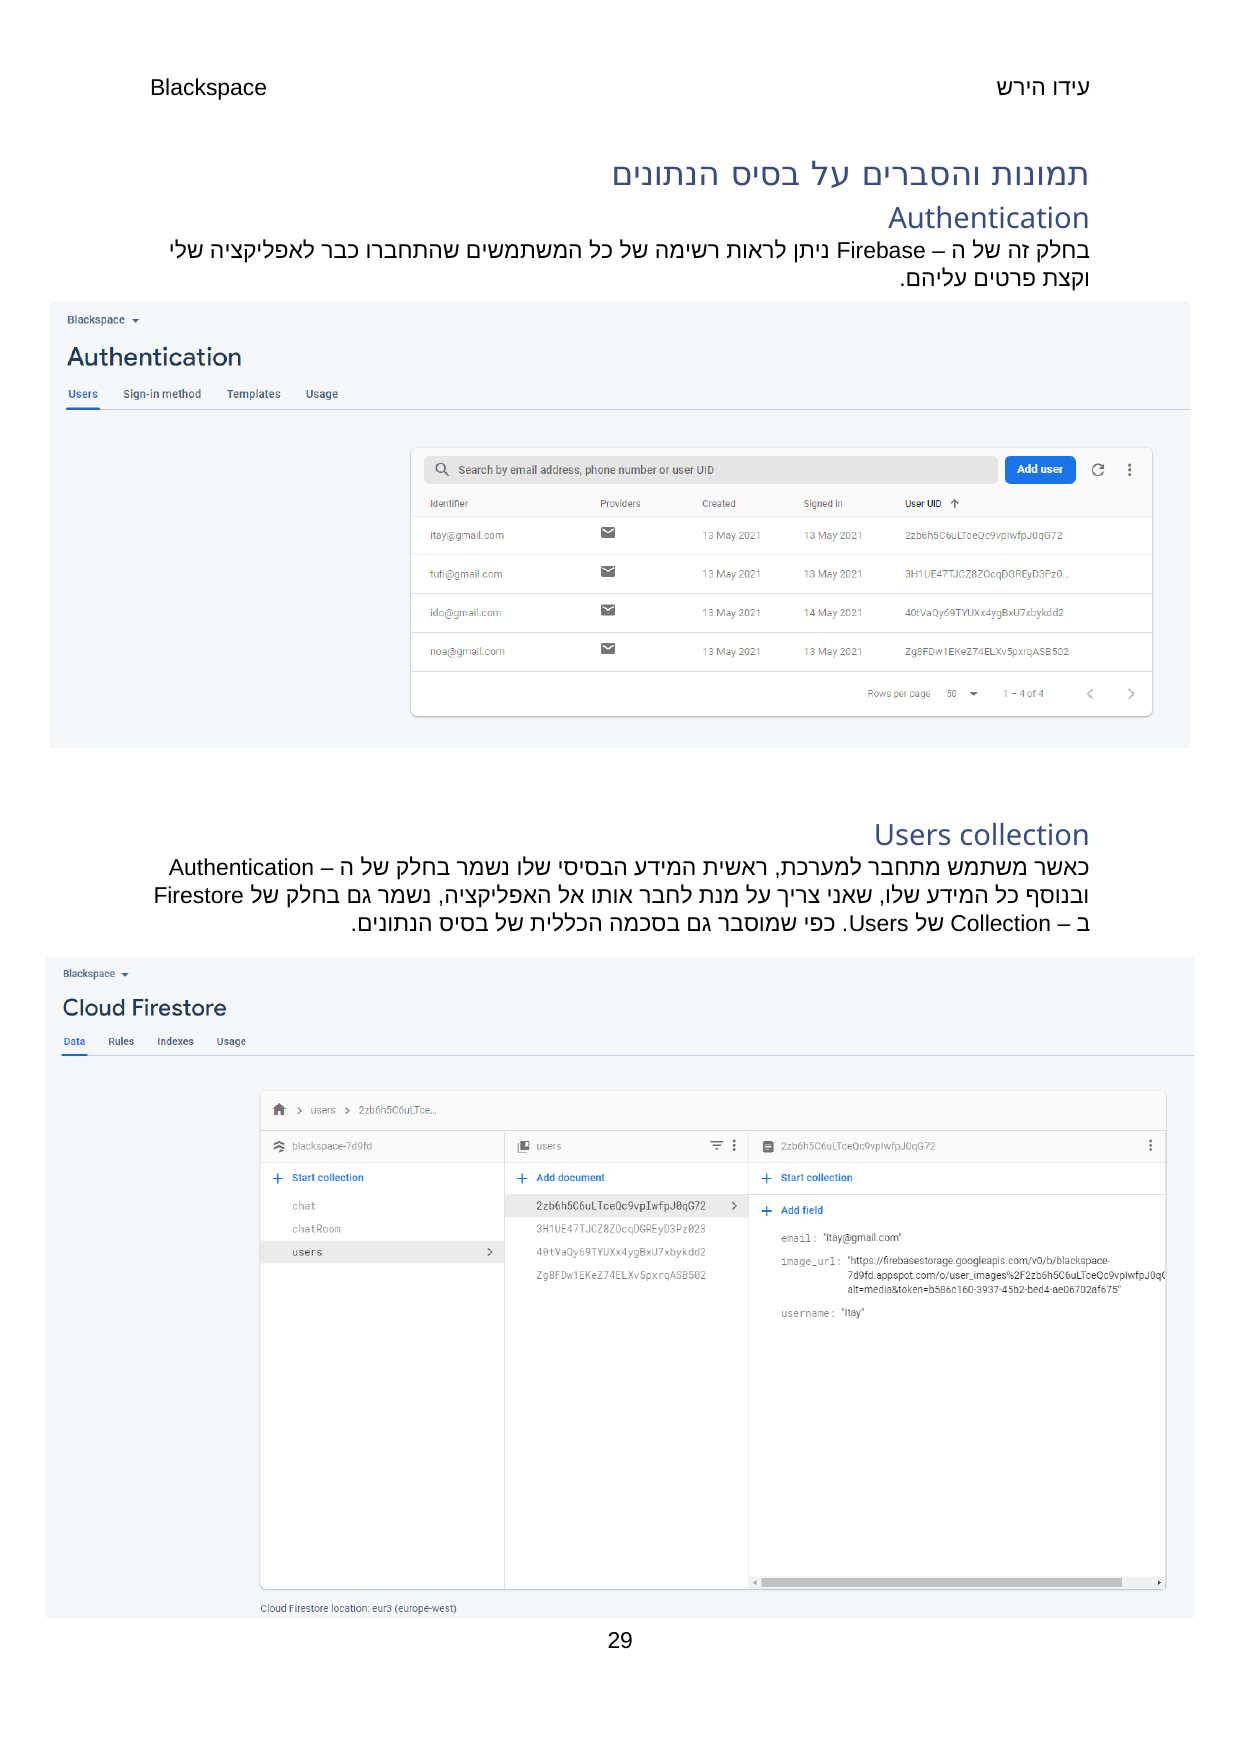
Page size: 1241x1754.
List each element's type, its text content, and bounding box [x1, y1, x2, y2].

subtitle Authentication [150, 197, 1090, 237]
picture [49, 301, 1191, 748]
text כאשר משתמש מתחבר למערכת, ראשית המידע הבסיסי שלו נשמר בחלק של ה – Authentication ובנוסף כל המידע שלו, שאני צריך על מנת לחבר אותו אל האפליקציה, נשמר גם בחלק של Firestore ב – Collection של Users. כפי שמוסבר גם בסכמה הכללית של בסיס הנתונים. [150, 853, 1090, 937]
subtitle תמונות והסברים על בסיס הנתונים [150, 154, 1090, 193]
picture [46, 957, 1194, 1618]
subtitle Users collection [150, 814, 1090, 853]
text בחלק זה של ה – Firebase ניתן לראות רשימה של כל המשתמשים שהתחברו כבר לאפליקציה שלי וקצת פרטים עליהם. [150, 237, 1090, 292]
